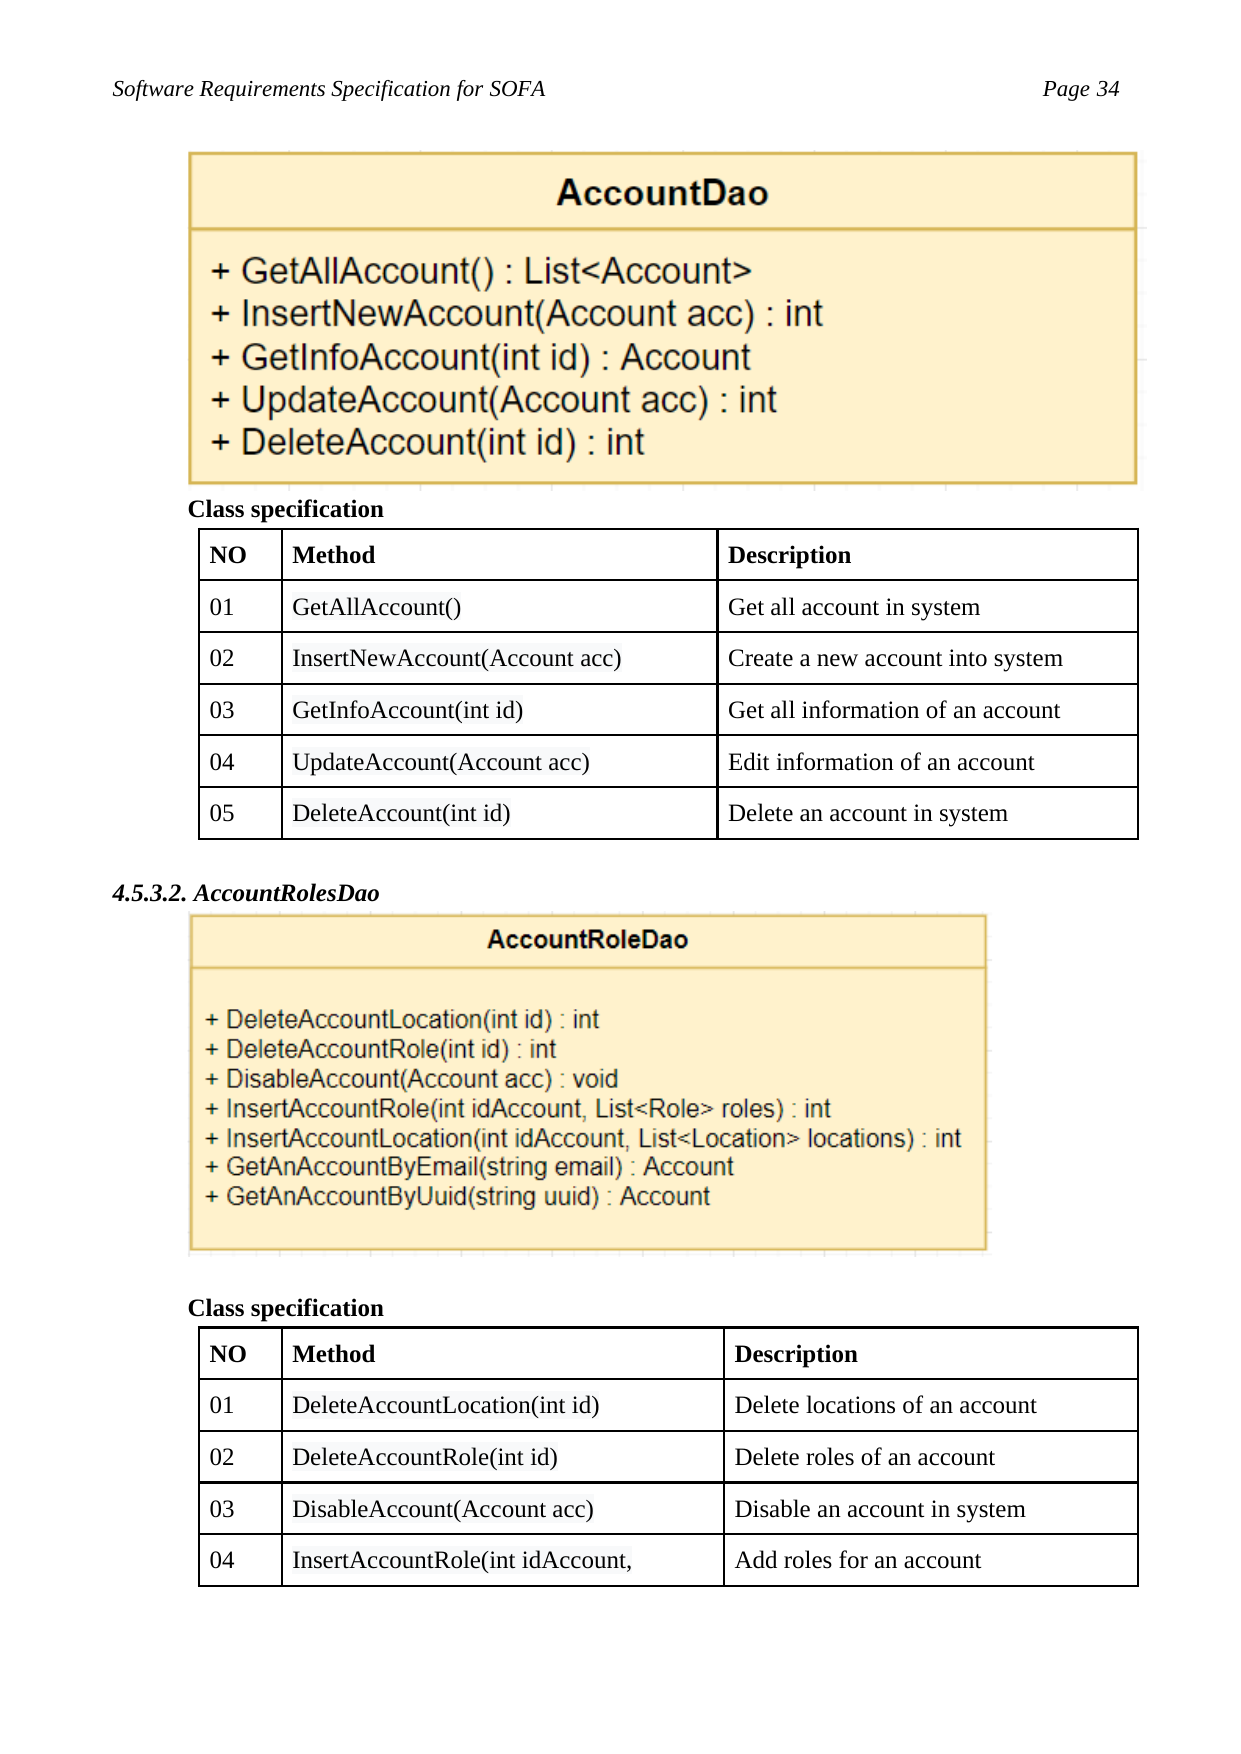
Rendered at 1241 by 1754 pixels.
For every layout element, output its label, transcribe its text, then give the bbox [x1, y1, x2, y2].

table_cell 03 [200, 1484, 281, 1533]
table_header Description [719, 530, 1137, 579]
table_cell Disable an account in system [725, 1484, 1137, 1533]
table_cell Delete locations of an account [725, 1380, 1137, 1430]
table_cell DisableAccount(Account acc) [283, 1484, 723, 1533]
table_cell DeleteAccount(int id) [283, 788, 716, 837]
table_cell DeleteAccountLocation(int id) [283, 1380, 723, 1430]
table_cell 04 [200, 1535, 281, 1585]
table_cell 02 [200, 1432, 281, 1481]
table_header Method [283, 530, 716, 579]
table_cell Delete roles of an account [725, 1432, 1137, 1481]
table_cell 01 [200, 581, 281, 631]
table_cell 01 [200, 1380, 281, 1430]
table_cell 03 [200, 685, 281, 734]
table_header NO [200, 530, 281, 579]
text Class specification [187, 494, 1128, 523]
picture [187, 150, 1147, 491]
text Class specification [187, 1293, 1128, 1322]
table_header Method [283, 1329, 723, 1378]
picture [187, 911, 993, 1257]
table_cell Get all information of an account [719, 685, 1137, 734]
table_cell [283, 1535, 723, 1585]
table_cell InsertNewAccount(Account acc) [283, 633, 716, 682]
table_cell GetAllAccount() [283, 581, 716, 631]
table_cell 02 [200, 633, 281, 682]
table_cell Get all account in system [719, 581, 1137, 631]
table_cell GetInfoAccount(int id) [283, 685, 716, 734]
table_cell Edit information of an account [719, 736, 1137, 786]
text 4.5.3.2. AccountRolesDao [112, 878, 1128, 907]
table_header Description [725, 1329, 1137, 1378]
table_cell UpdateAccount(Account acc) [283, 736, 716, 786]
table_cell Create a new account into system [719, 633, 1137, 682]
table_cell Delete an account in system [719, 788, 1137, 837]
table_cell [725, 1535, 1137, 1585]
table_header NO [200, 1329, 281, 1378]
table_cell 05 [200, 788, 281, 837]
table_cell DeleteAccountRole(int id) [283, 1432, 723, 1481]
table_cell 04 [200, 736, 281, 786]
